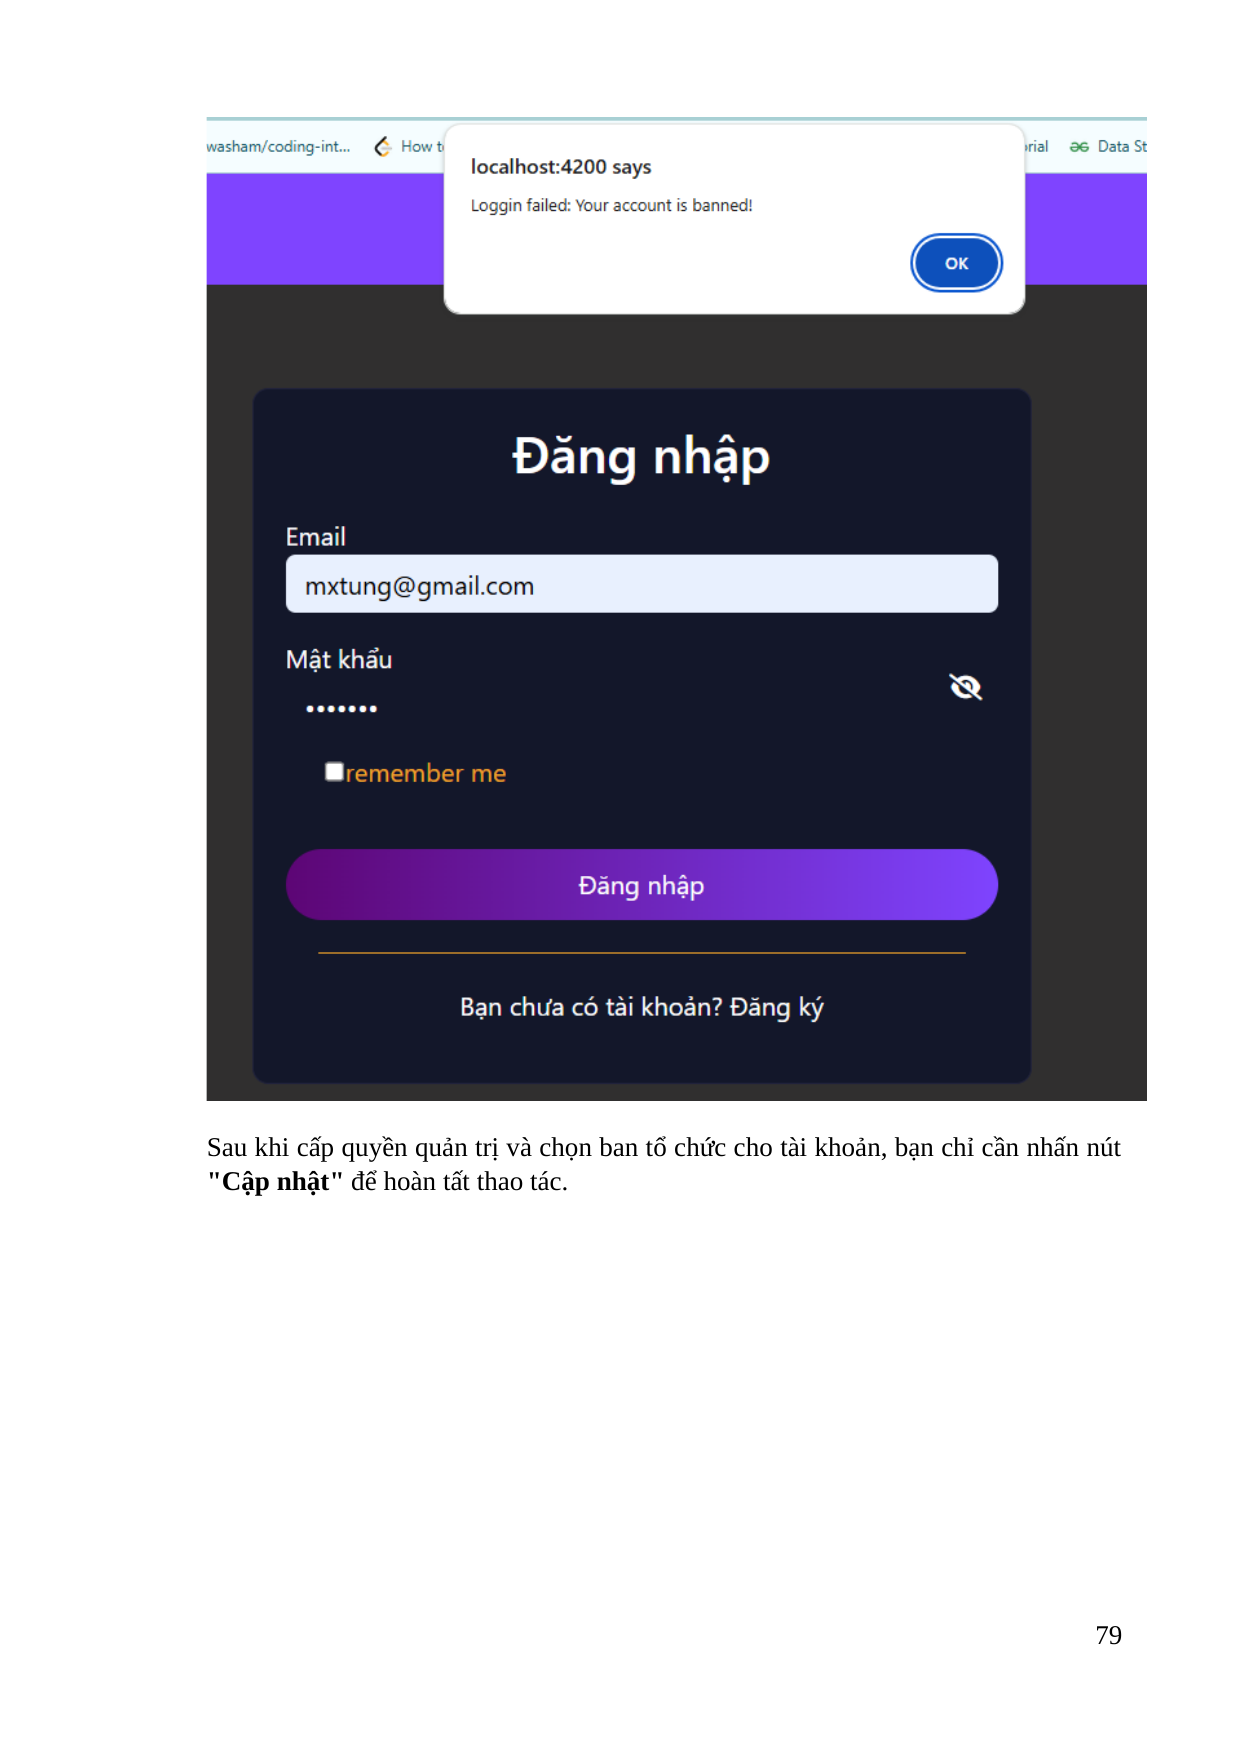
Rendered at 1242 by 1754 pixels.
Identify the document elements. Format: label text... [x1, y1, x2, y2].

picture [206, 117, 1147, 1101]
text Sau khi cấp quyền quản trị và chọn ban tổ chức cho tài khoản, bạn chỉ cần nhấn nút "Cập nhật" để hoàn tất thao tác. [207, 1131, 1122, 1196]
